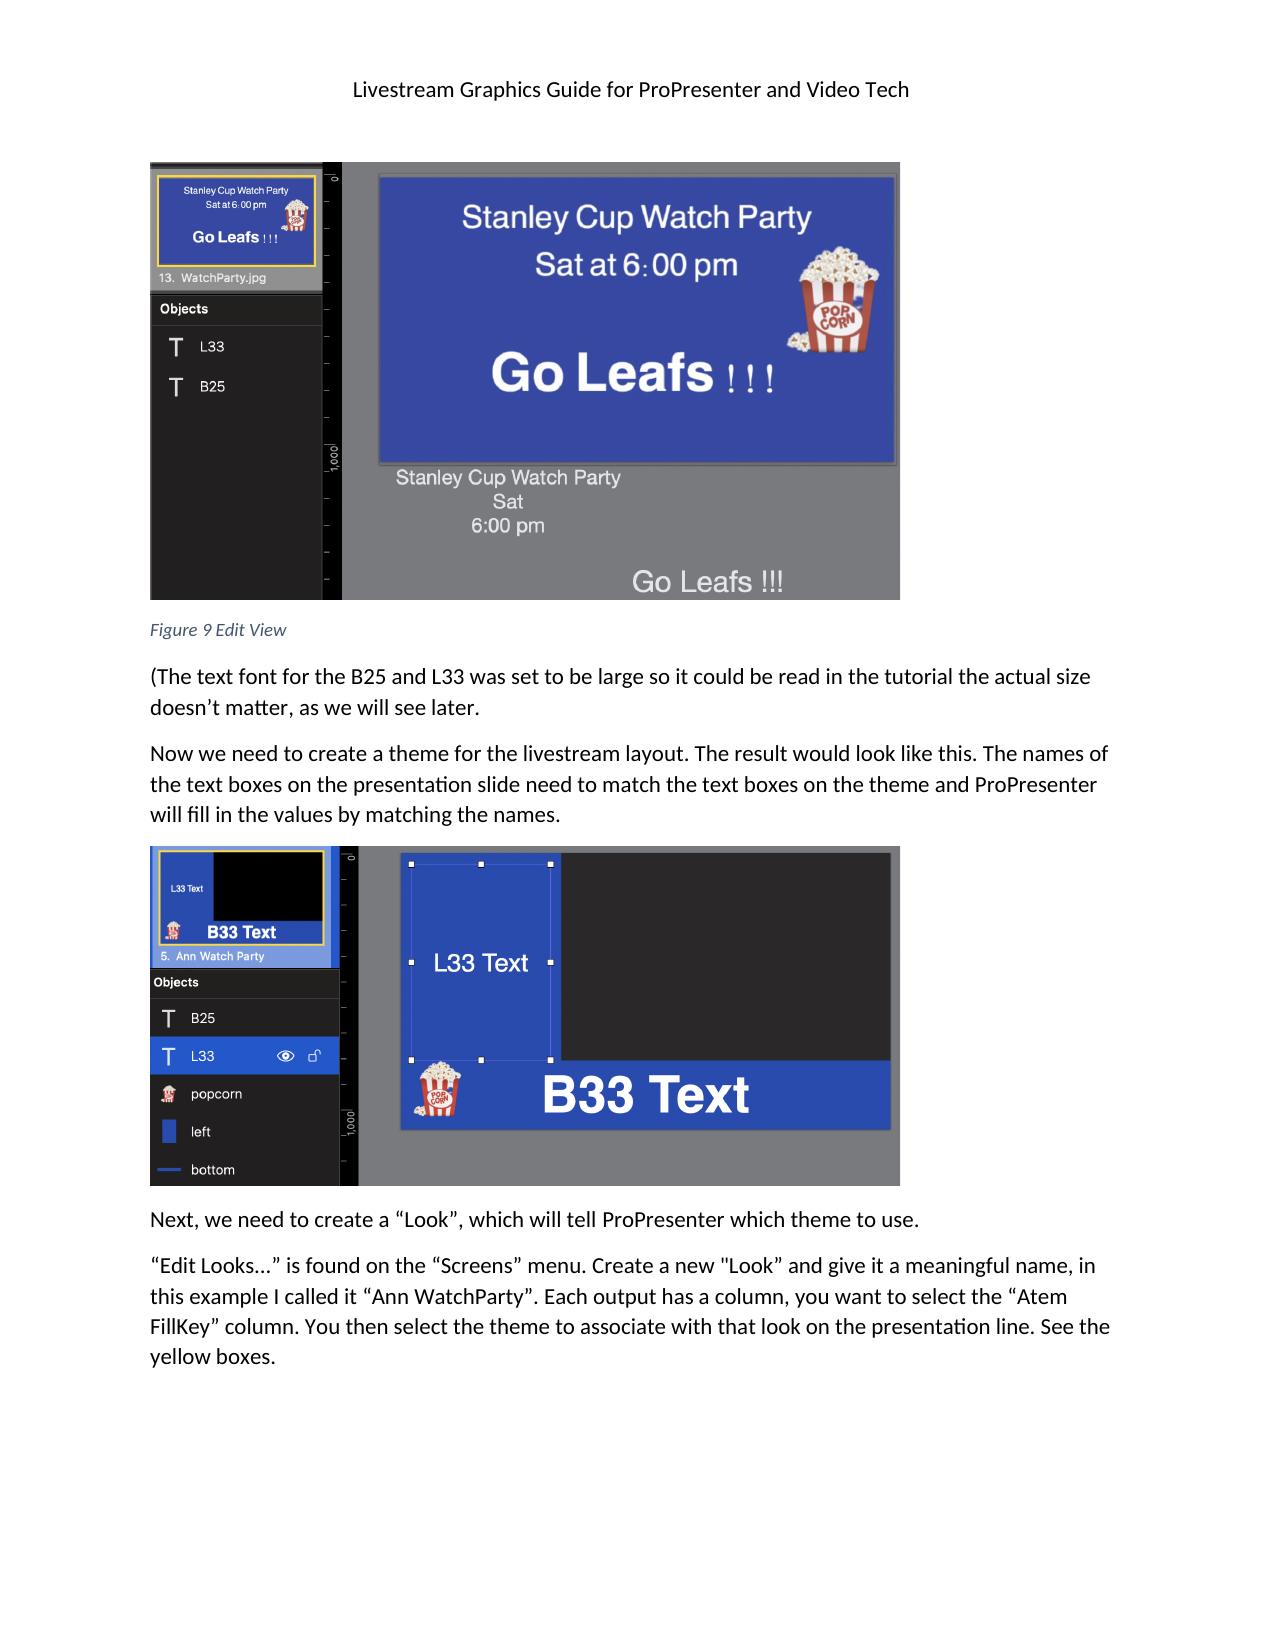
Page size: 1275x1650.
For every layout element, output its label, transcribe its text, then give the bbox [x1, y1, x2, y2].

text (The text font for the B25 and L33 was set to be large so it could be read in the tutorial the actual size doesn’t matter, as we will see later. [150, 662, 1125, 721]
text Figure 9 Edit View [150, 619, 1125, 642]
picture [150, 846, 901, 1186]
text Now we need to create a theme for the livestream layout. The result would look like this. The names of the text boxes on the presentation slide need to match the text boxes on the theme and ProPresenter will fill in the values by matching the names. [150, 739, 1125, 828]
picture [150, 162, 901, 600]
text “Edit Looks...” is found on the “Screens” menu. Create a new "Look” and give it a meaningful name, in this example I called it “Ann WatchParty”. Each output has a column, you want to select the “Atem FillKey” column. You then select the theme to associate with that look on the presentation line. See the yellow boxes. [150, 1252, 1125, 1370]
text Next, we need to create a “Look”, which will tell ProPresenter which theme to use. [150, 1205, 1125, 1233]
